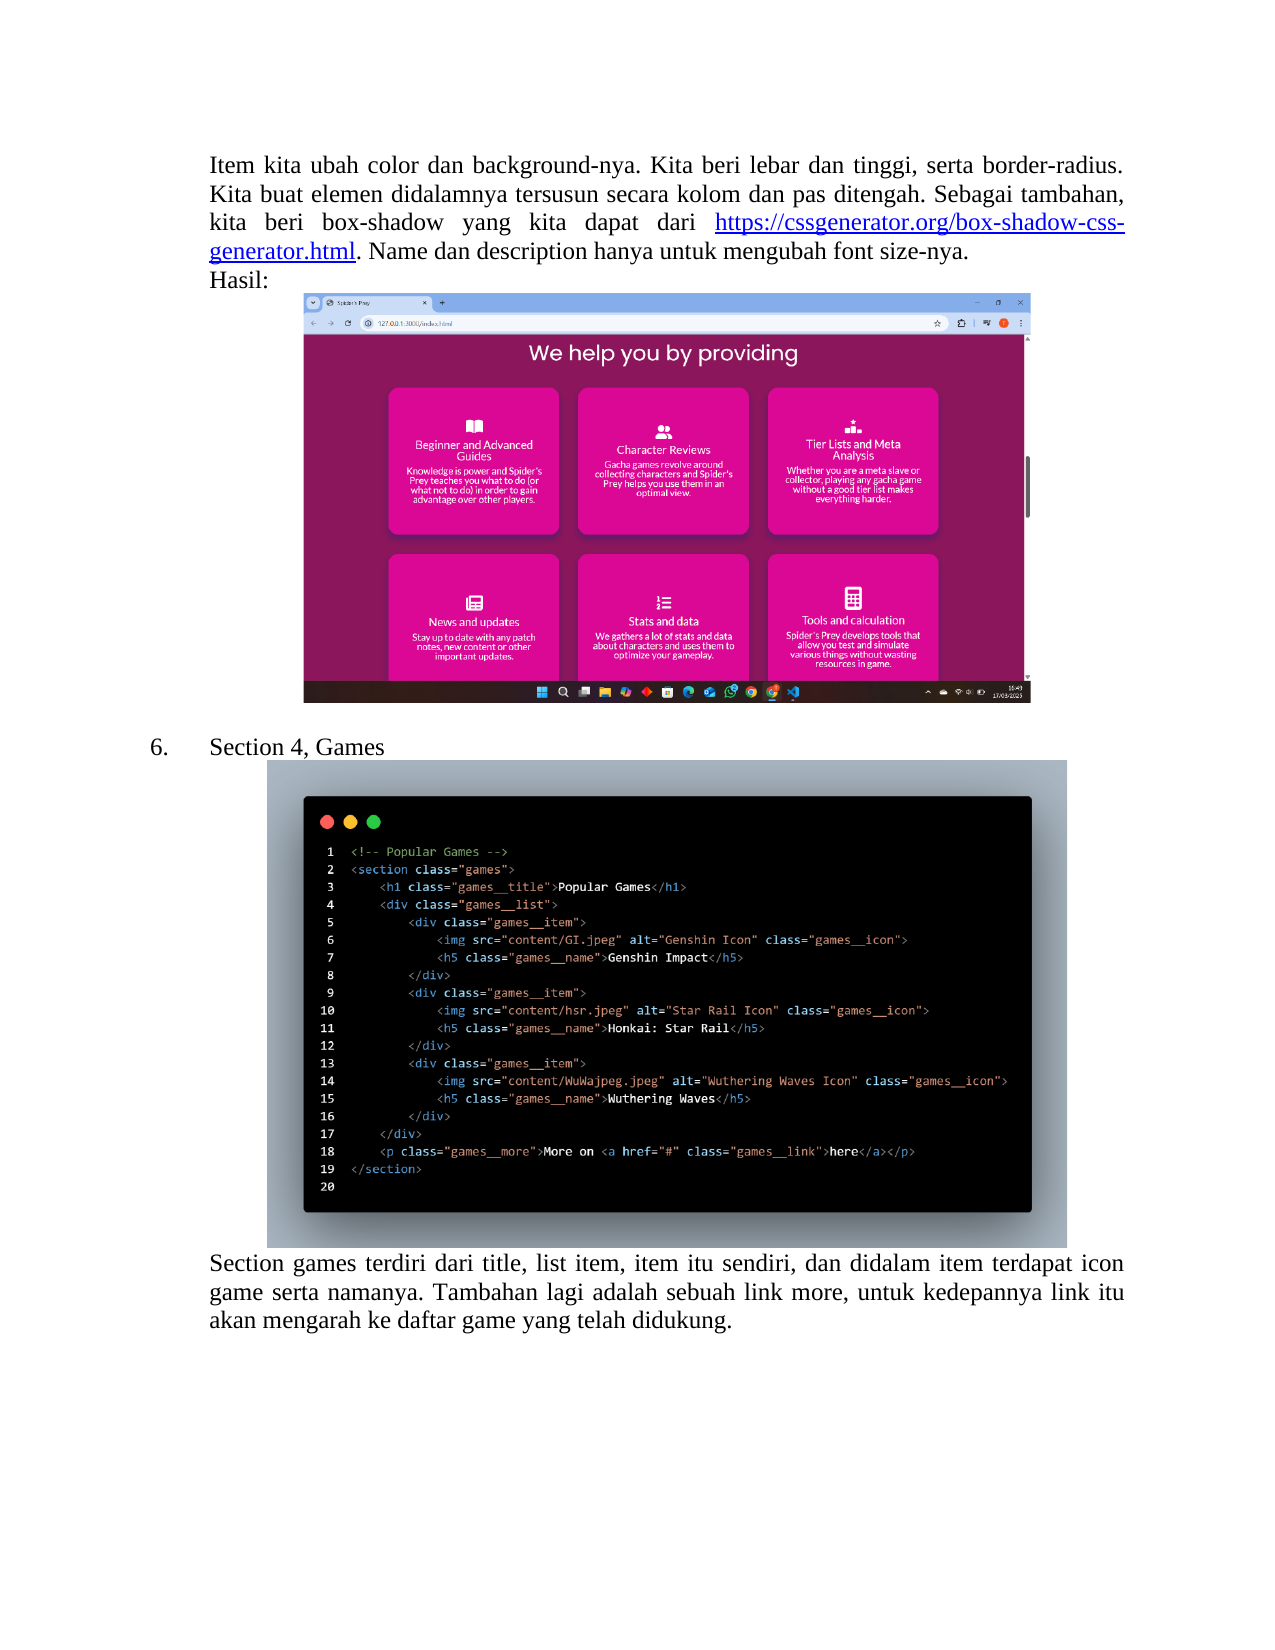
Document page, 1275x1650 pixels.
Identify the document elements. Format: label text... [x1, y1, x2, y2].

picture [267, 760, 1068, 1248]
list Hasil: [209, 265, 1125, 294]
list Section games terdiri dari title, list item, item itu sendiri, dan didalam item terdapat icon game serta namanya. Tambahan lagi adalah sebuah link more, untuk kedepannya link itu akan mengarah ke daftar game yang telah didukung. [209, 1248, 1125, 1334]
list Section 4, Games [150, 732, 1125, 760]
list Item kita ubah color dan background-nya. Kita beri lebar dan tinggi, serta border-radius. Kita buat elemen didalamnya tersusun secara kolom dan pas ditengah. Sebagai tambahan, kita beri box-shadow yang kita dapat dari https://cssgenerator.org/box-shadow-css-generator.html. Name dan description hanya untuk mengubah font size-nya. [209, 150, 1125, 265]
picture [303, 293, 1031, 703]
